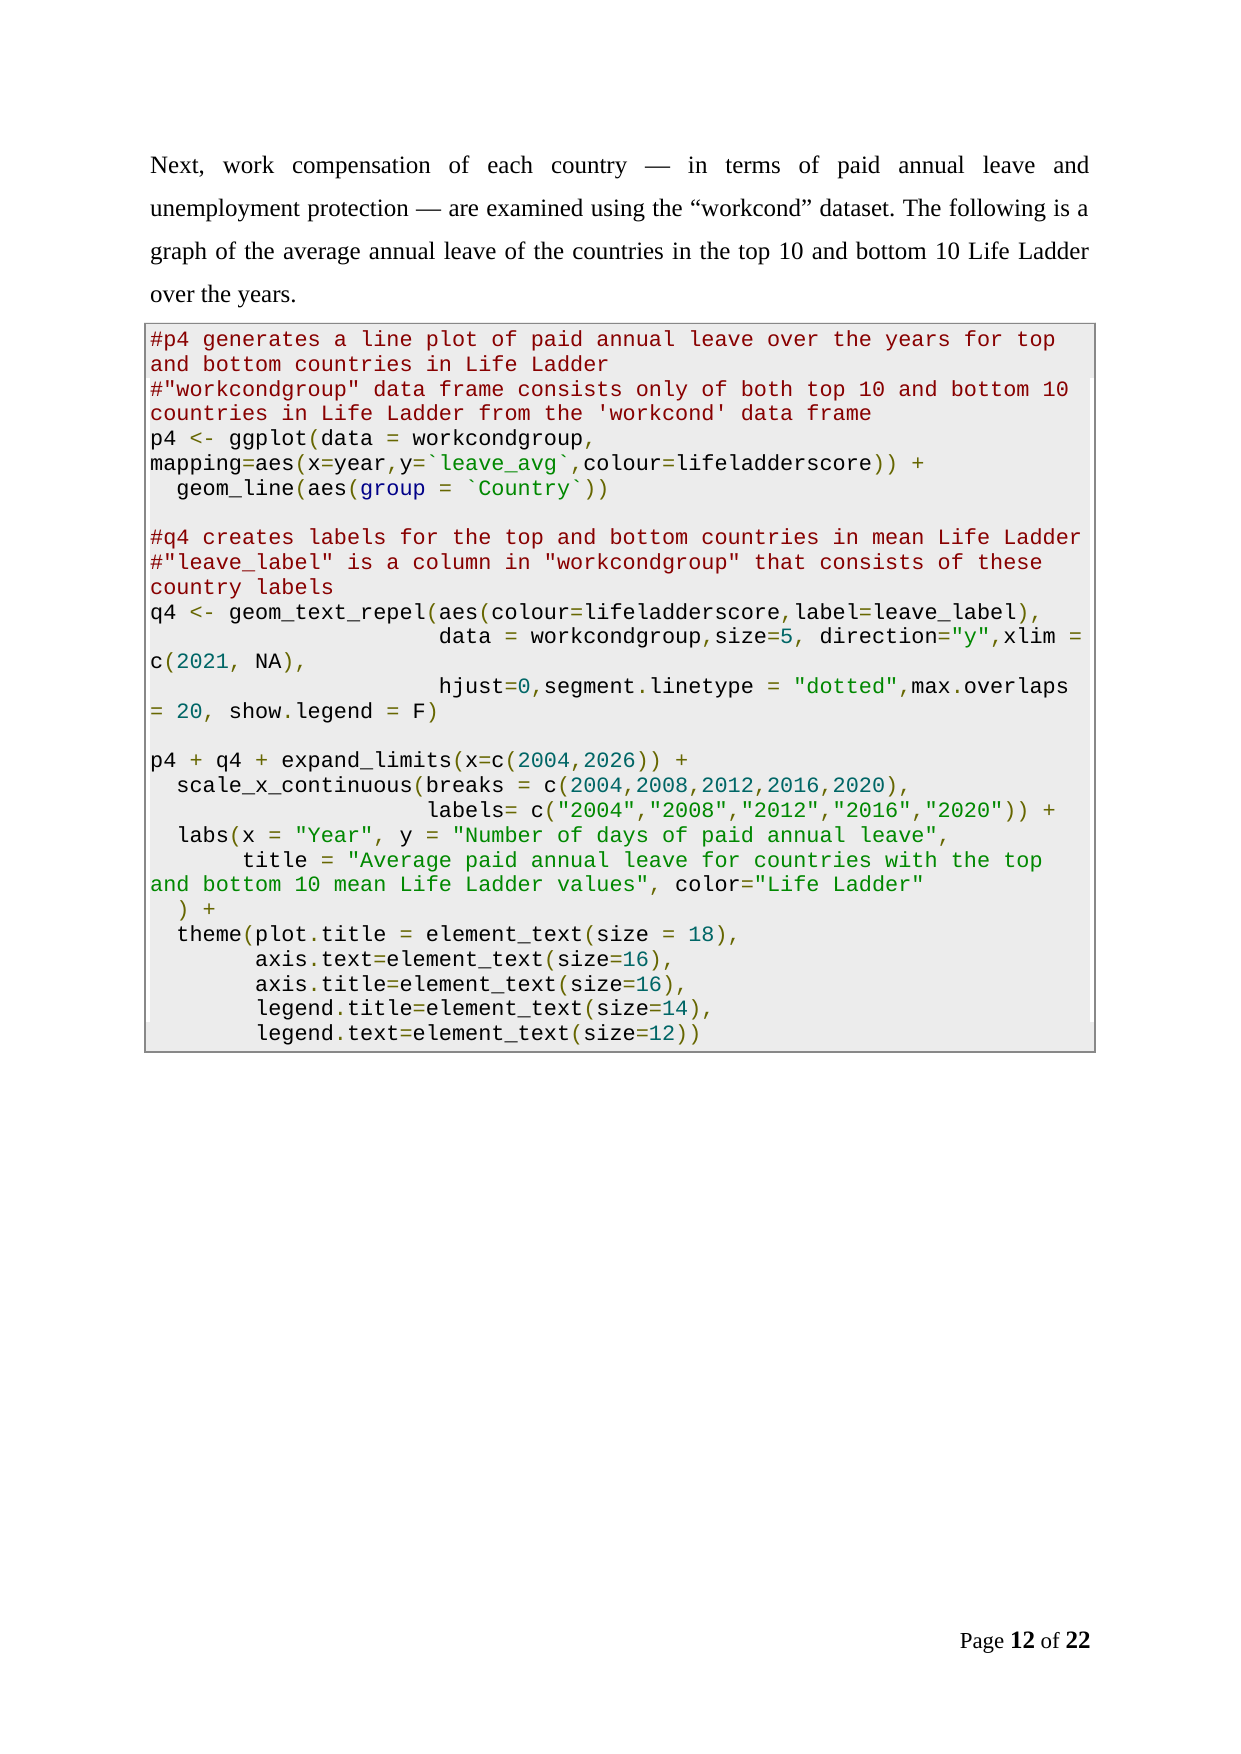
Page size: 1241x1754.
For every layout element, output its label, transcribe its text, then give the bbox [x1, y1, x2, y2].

text legend.text=element_text(size=12)) [146, 1017, 1094, 1051]
text #"workcondgroup" data frame consists only of both top 10 and bottom 10 countries in Life Ladder from the 'workcond' data frame [150, 378, 1090, 427]
text geom_line(aes(group = `Country`)) [150, 477, 1090, 502]
text q4 <- geom_text_repel(aes(colour=lifeladderscore,label=leave_label), [150, 601, 1090, 626]
text data = workcondgroup,size=5, direction="y",xlim = c(2021, NA), [150, 626, 1090, 675]
text hjust=0,segment.linetype = "dotted",max.overlaps = 20, show.legend = F) [150, 675, 1090, 725]
text #"leave_label" is a column in "workcondgroup" that consists of these country labels [150, 551, 1090, 601]
text title = "Average paid annual leave for countries with the top and bottom 10 mean Life Ladder values", color="Life Ladder" [150, 849, 1090, 898]
text axis.text=element_text(size=16), [150, 948, 1090, 973]
text p4 + q4 + expand_limits(x=c(2004,2026)) + [150, 750, 1090, 774]
text p4 <- ggplot(data = workcondgroup, mapping=aes(x=year,y=`leave_avg`,colour=lifeladderscore)) + [150, 427, 1090, 477]
text axis.title=element_text(size=16), [150, 973, 1090, 998]
text labels= c("2004","2008","2012","2016","2020")) + [150, 799, 1090, 824]
text theme(plot.title = element_text(size = 18), [150, 923, 1090, 948]
text #p4 generates a line plot of paid annual leave over the years for top and bottom countries in Life Ladder [146, 324, 1094, 378]
text Next, work compensation of each country — in terms of paid annual leave and unemployment protection — are examined using the “workcond” dataset. The following is a graph of the average annual leave of the countries in the top 10 and bottom 10 Life Ladder over the years. [150, 150, 1090, 308]
text scale_x_continuous(breaks = c(2004,2008,2012,2016,2020), [150, 774, 1090, 799]
text legend.title=element_text(size=14), [150, 998, 1090, 1017]
text labs(x = "Year", y = "Number of days of paid annual leave", [150, 824, 1090, 849]
text #q4 creates labels for the top and bottom countries in mean Life Ladder [150, 527, 1090, 551]
text ) + [150, 898, 1090, 923]
